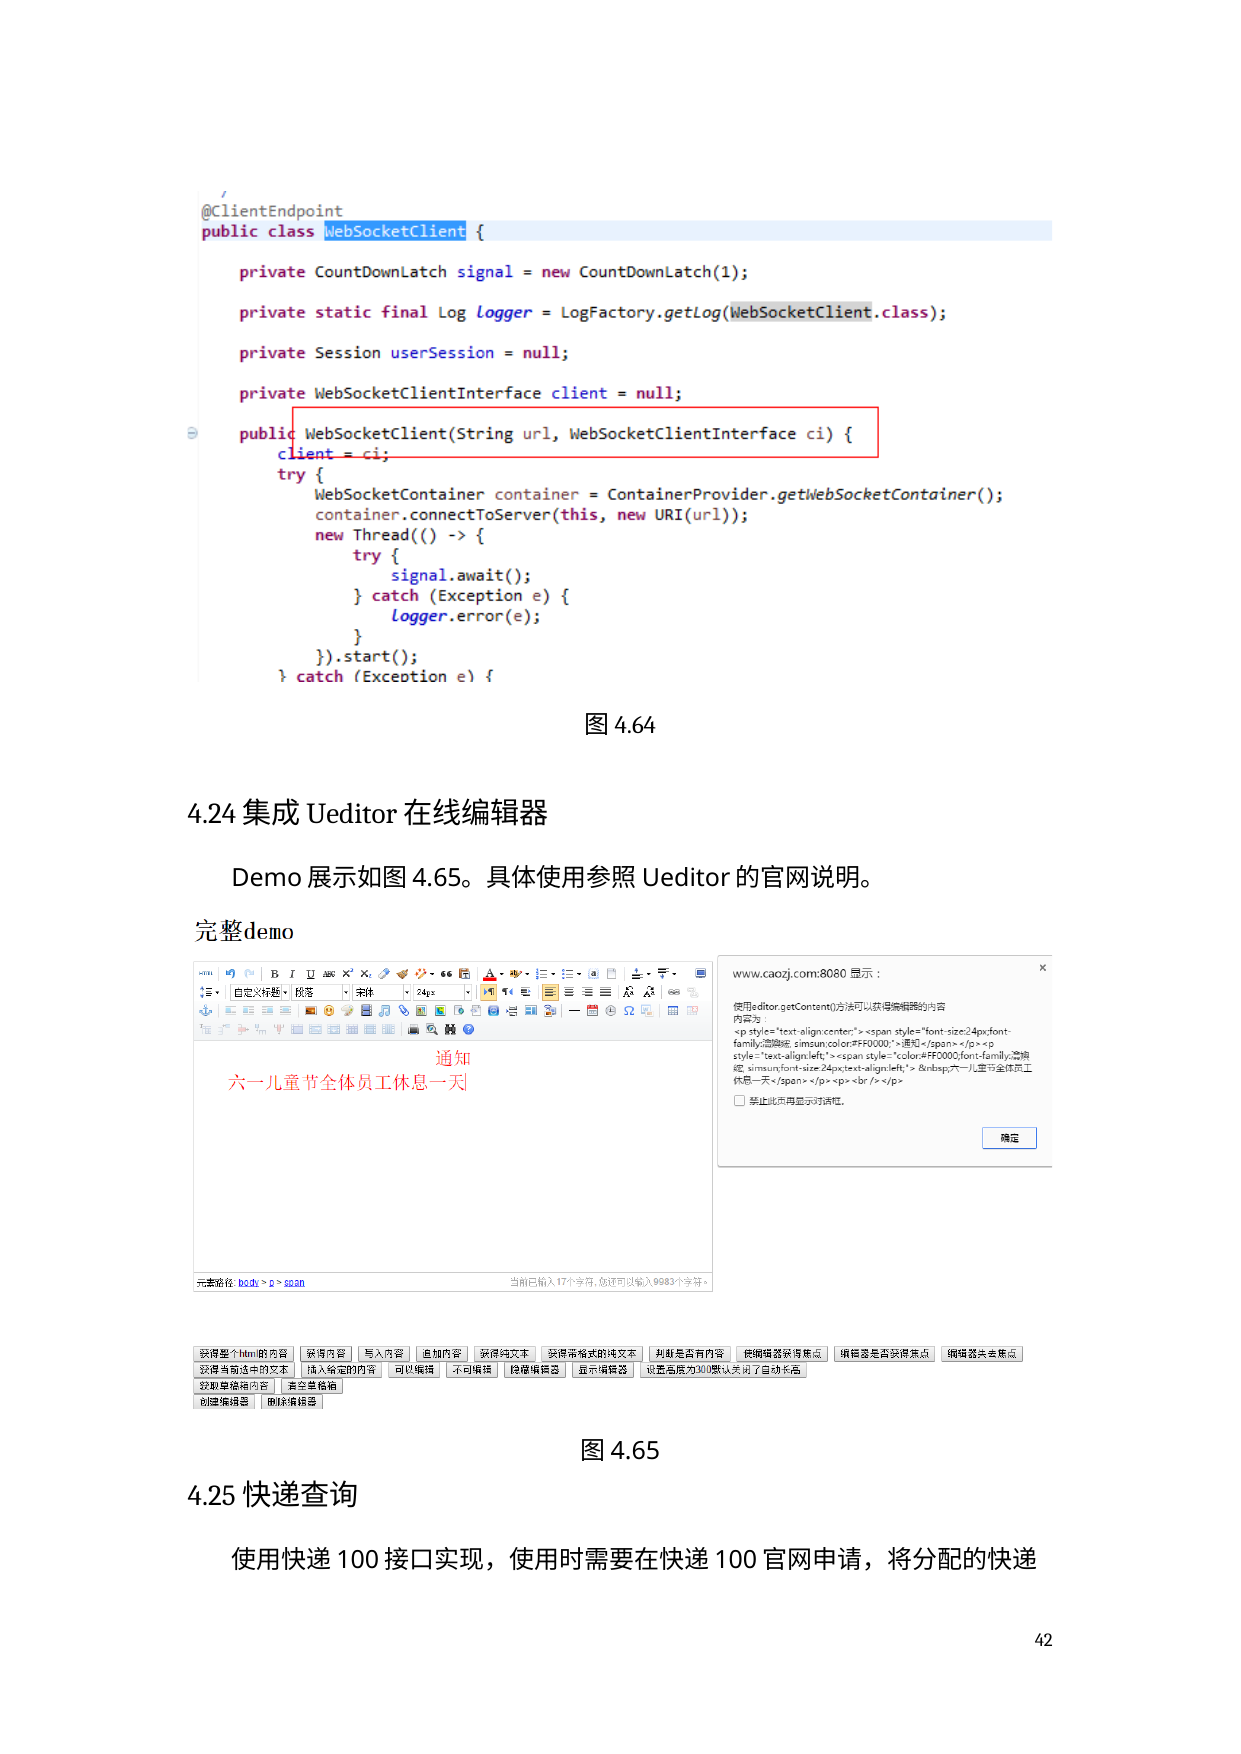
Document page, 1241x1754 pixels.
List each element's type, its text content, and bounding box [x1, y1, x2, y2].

text 图4.64 [187, 701, 1053, 745]
text Demo展示如图4.65。具体使用参照Ueditor的官网说明。 [187, 854, 1053, 898]
text 图4.65 [187, 1427, 1053, 1471]
text 4.24集成Ueditor在线编辑器 [187, 789, 1053, 833]
picture [187, 916, 1053, 1409]
picture [187, 191, 1053, 682]
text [187, 1536, 1053, 1580]
text 4.25 快递查询 [187, 1471, 1053, 1515]
